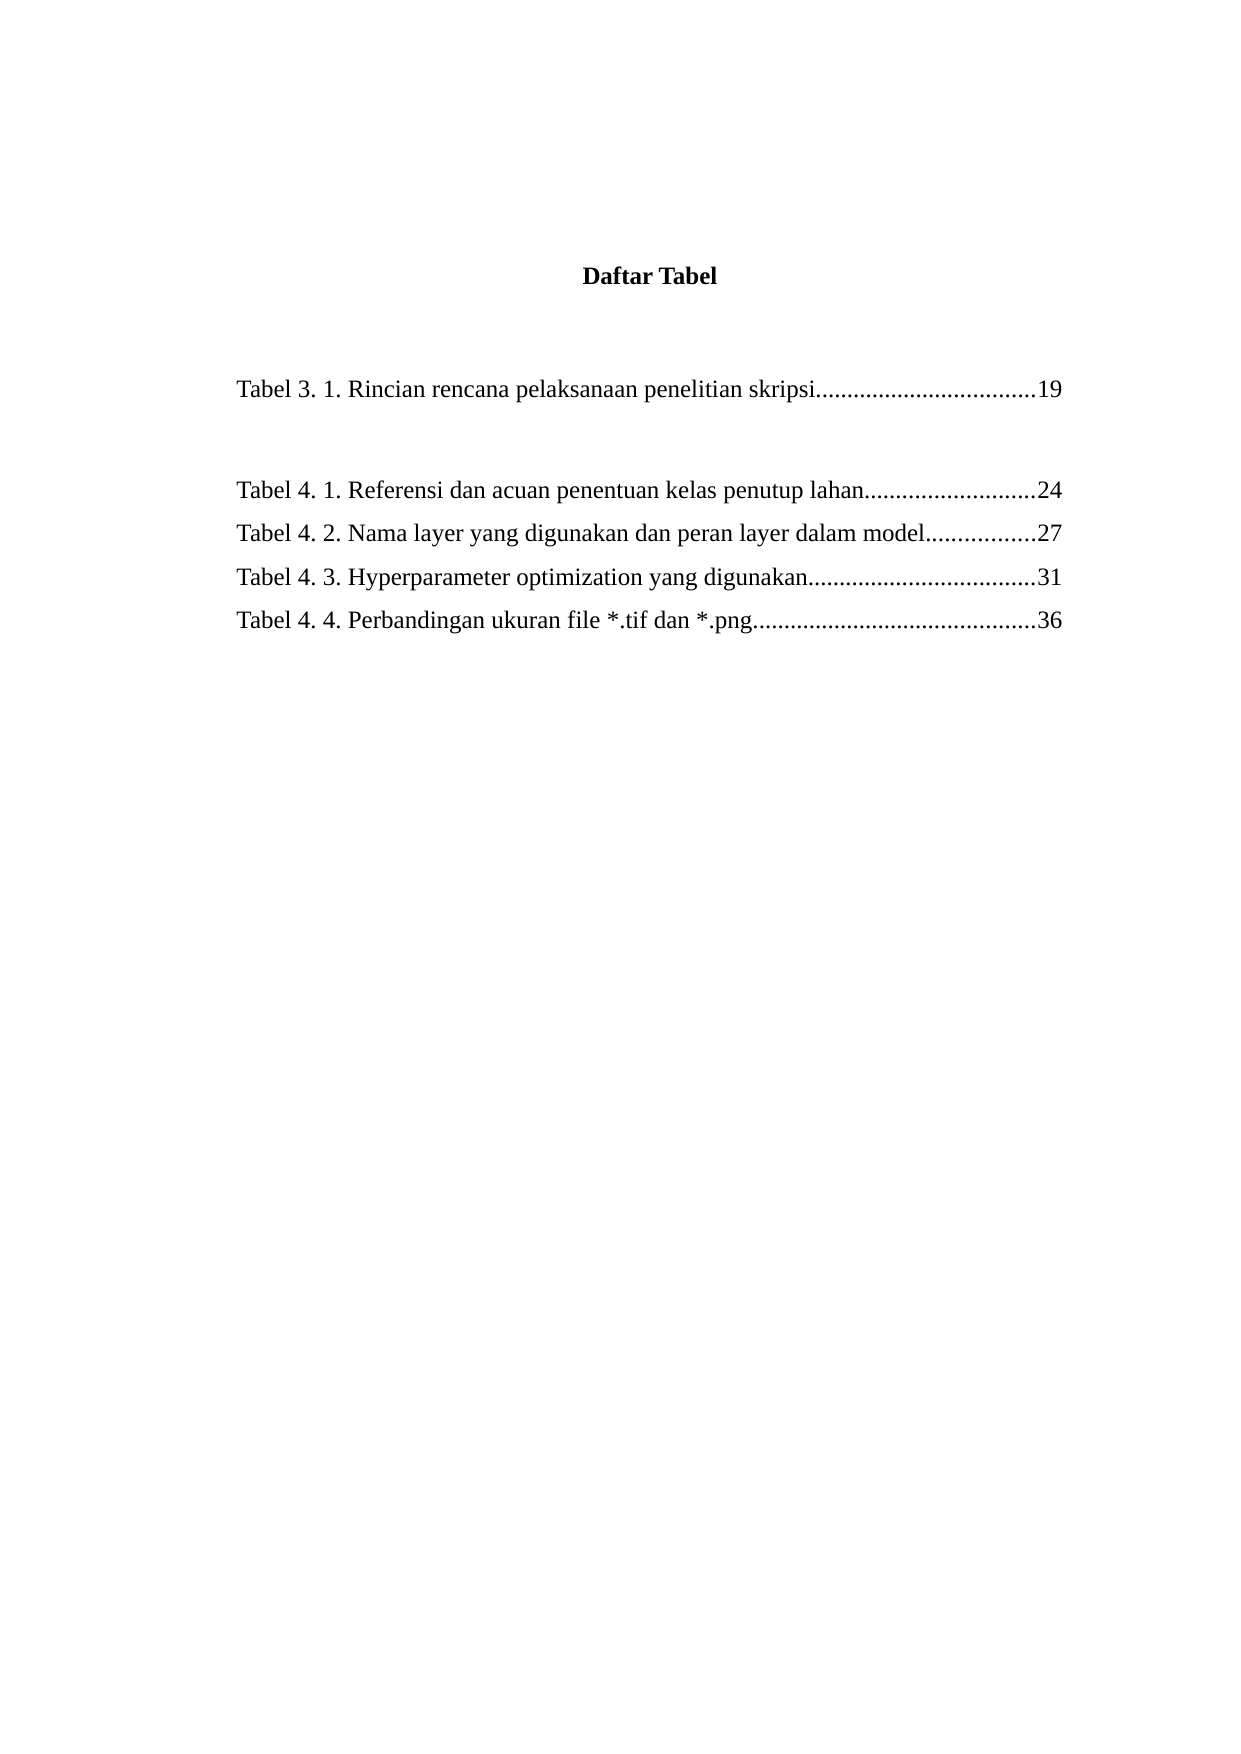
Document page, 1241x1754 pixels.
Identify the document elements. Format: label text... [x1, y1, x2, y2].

text Tabel 4. 2. Nama layer yang digunakan dan peran layer dalam model. 27 [236, 518, 1063, 547]
text Tabel 4. 1. Referensi dan acuan penentuan kelas penutup lahan. 24 [236, 475, 1063, 504]
text Tabel 4. 4. Perbandingan ukuran file *.tif dan *.png. 36 [236, 605, 1063, 633]
text Tabel 3. 1. Rincian rencana pelaksanaan penelitian skripsi. 19 [236, 374, 1063, 403]
subtitle Daftar Tabel [236, 261, 1063, 290]
text Tabel 4. 3. Hyperparameter optimization yang digunakan 31 [236, 562, 1063, 590]
